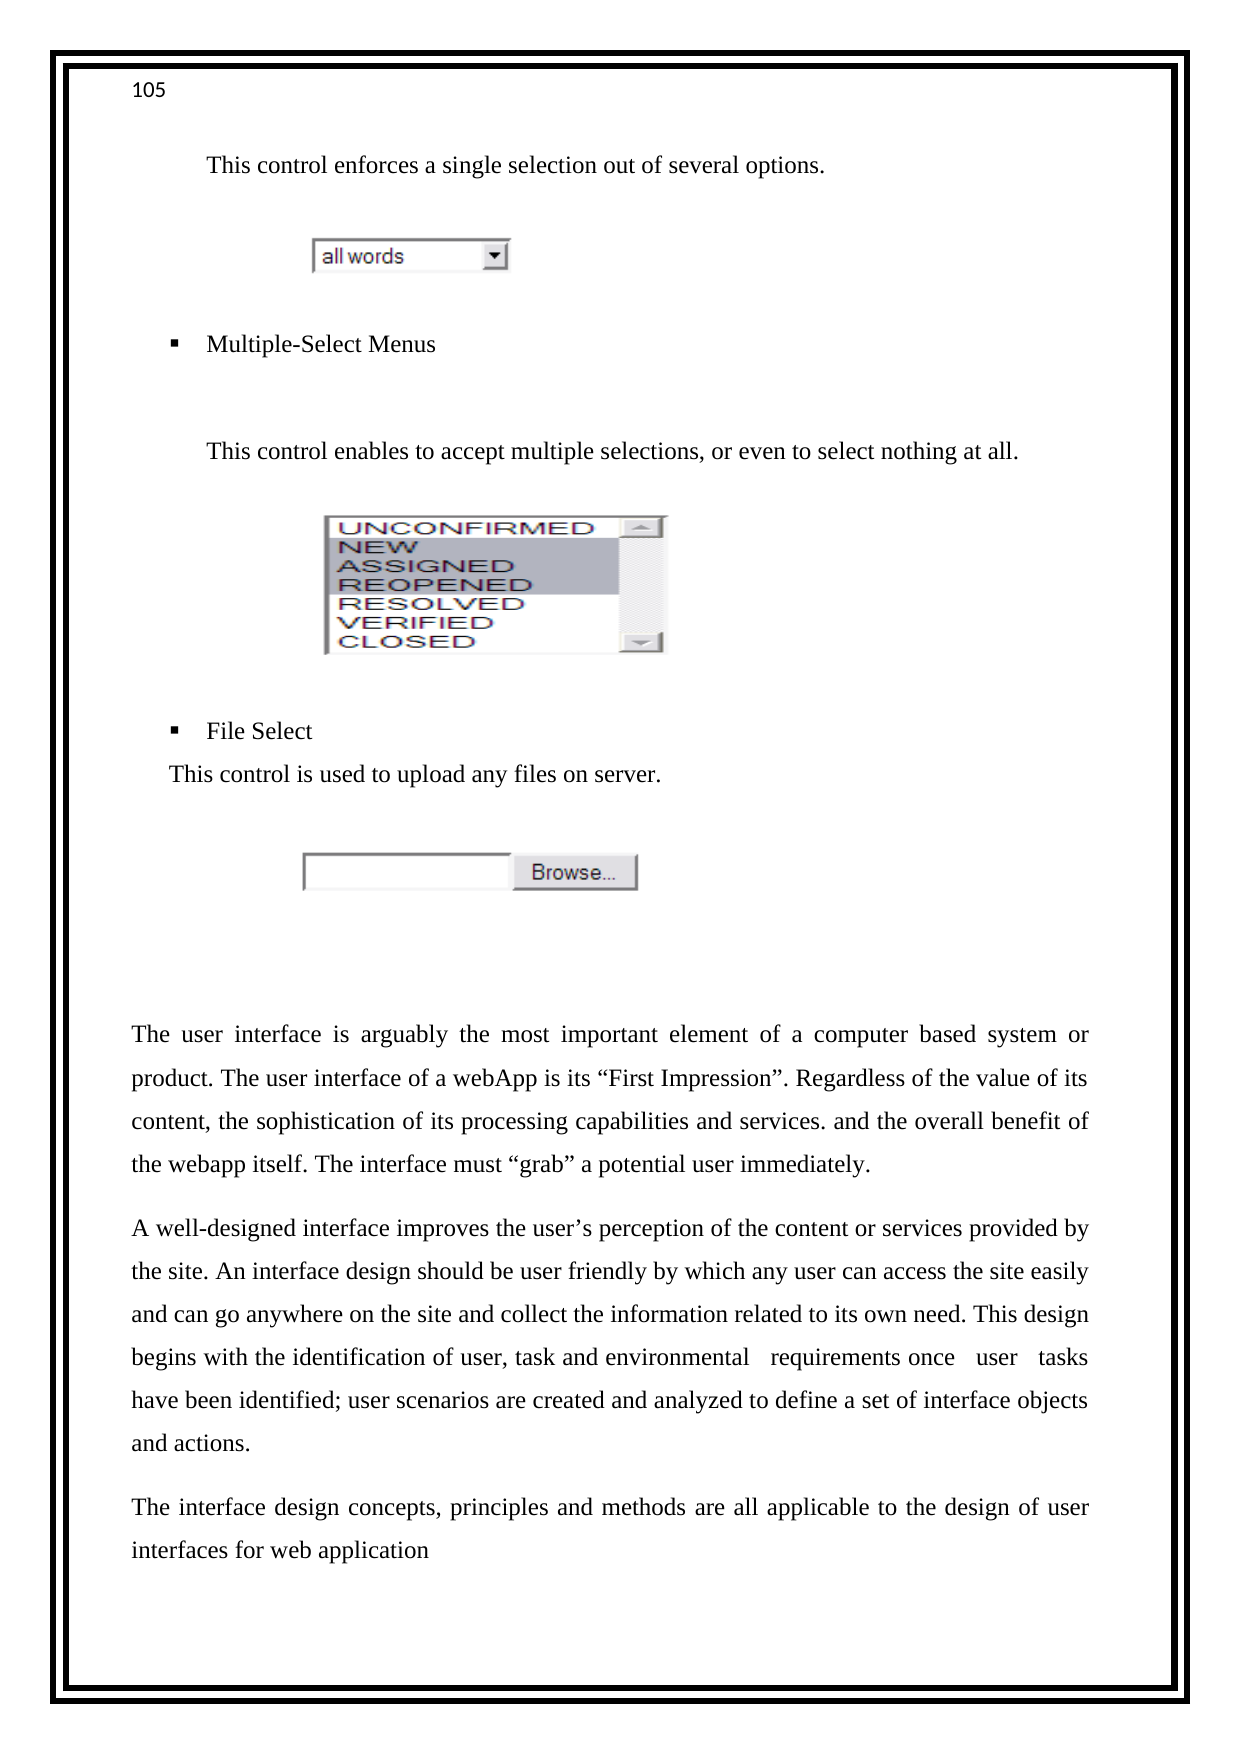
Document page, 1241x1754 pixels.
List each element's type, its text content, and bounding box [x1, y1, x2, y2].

list File Select [169, 716, 1090, 745]
picture [281, 500, 713, 682]
text The user interface is arguably the most important element of a computer based system or product. The user interface of a webApp is its “First Impression”. Regardless of the value of its content, the sophistication of its processing capabilities and services. and the overall benefit of the webapp itself. The interface must “grab” a potential user immediately. [131, 1019, 1090, 1178]
text This control enforces a single selection out of several options. [131, 150, 1090, 179]
text The interface design concepts, principles and methods are all applicable to the design of user interfaces for web application [131, 1492, 1090, 1564]
picture [281, 213, 560, 294]
text A well-designed interface improves the user’s perception of the content or services provided by the site. An interface design should be user friendly by which any user can access the site easily and can go anywhere on the site and collect the information related to its own need. This design begins with the identification of user, task and environmental requirements once user tasks have been identified; user scenarios are created and analyzed to define a set of interface objects and actions. [131, 1213, 1090, 1457]
picture [281, 823, 664, 921]
text This control is used to upload any files on server. [131, 759, 1090, 788]
text This control enables to accept multiple selections, or even to select nothing at all. [131, 436, 1090, 465]
list Multiple-Select Menus [169, 329, 1090, 358]
